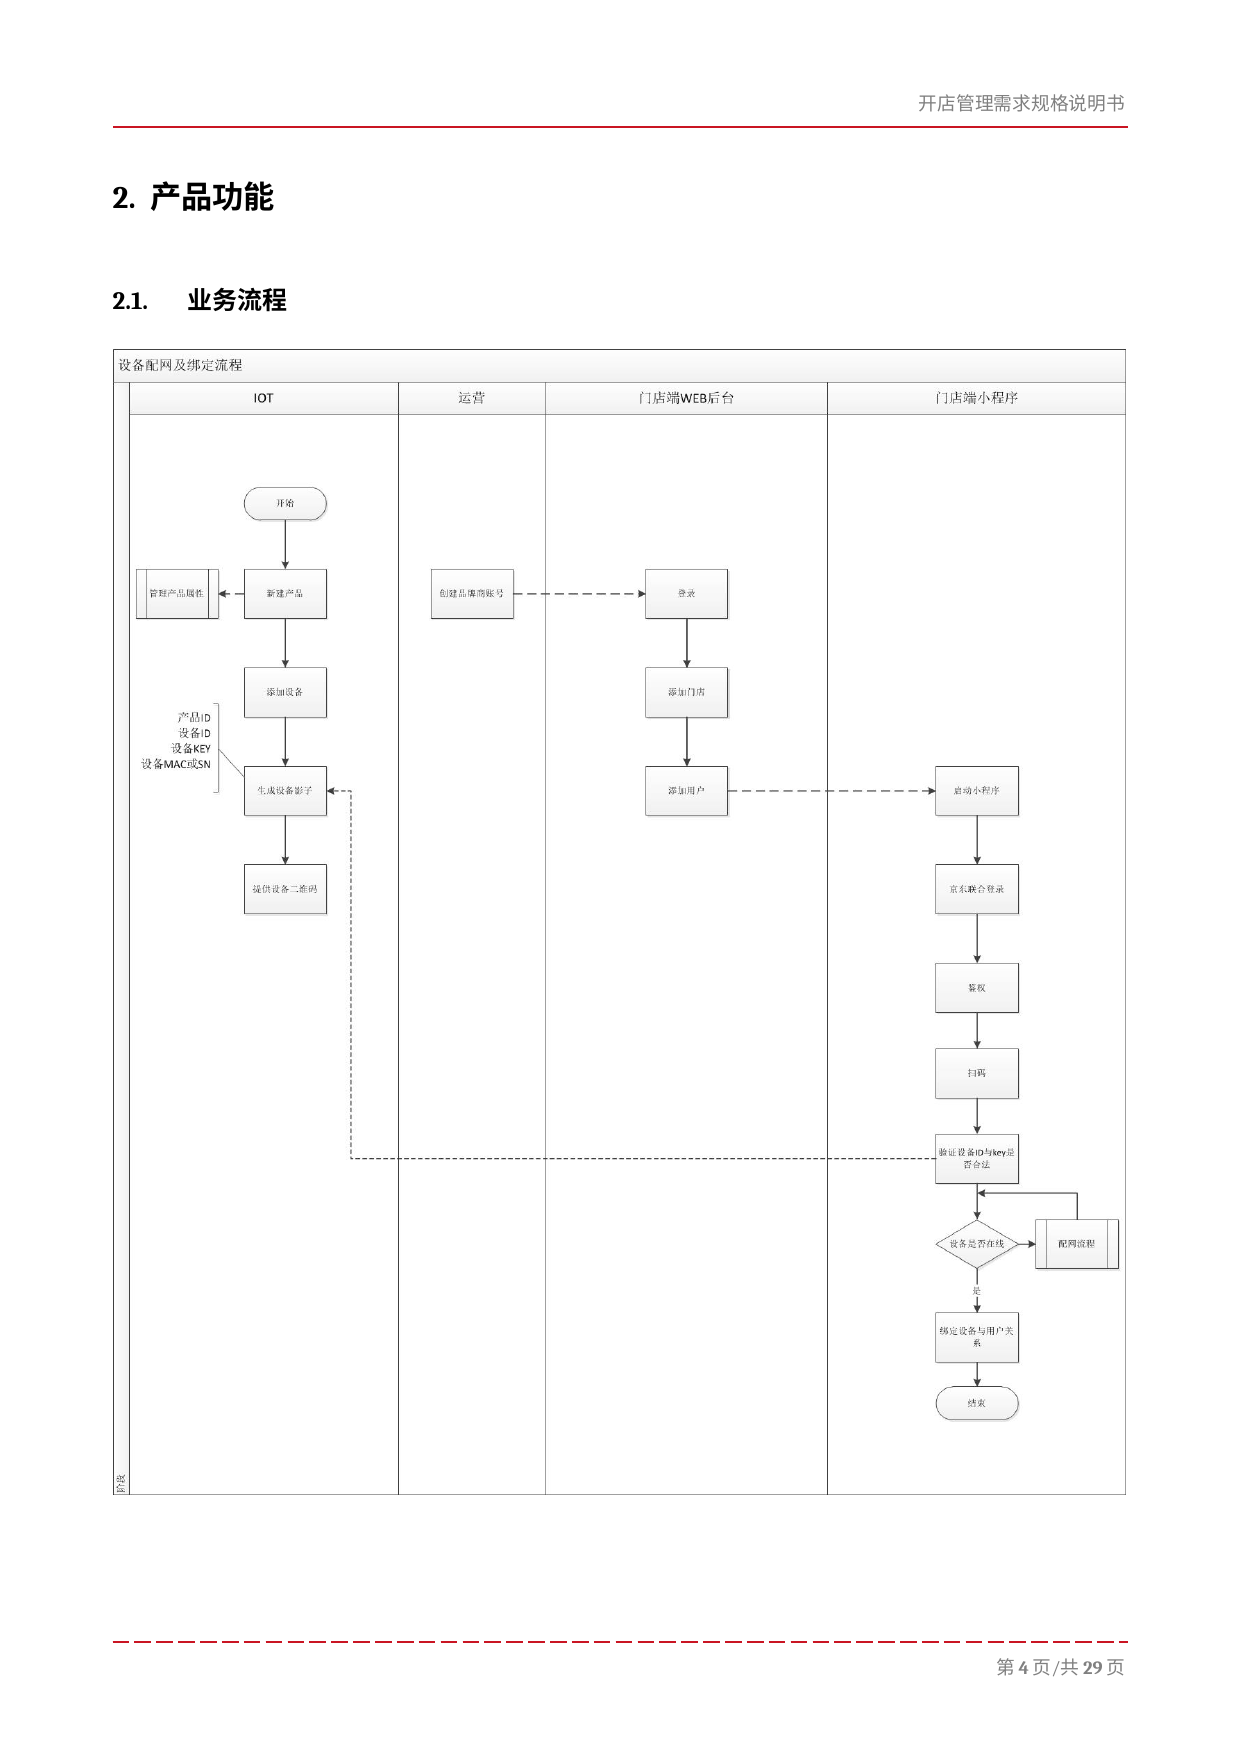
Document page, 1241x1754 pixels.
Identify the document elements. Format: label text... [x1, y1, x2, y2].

subtitle 产品功能 [112, 162, 1128, 227]
picture [112, 348, 1126, 1495]
subtitle 业务流程 [112, 266, 1128, 331]
